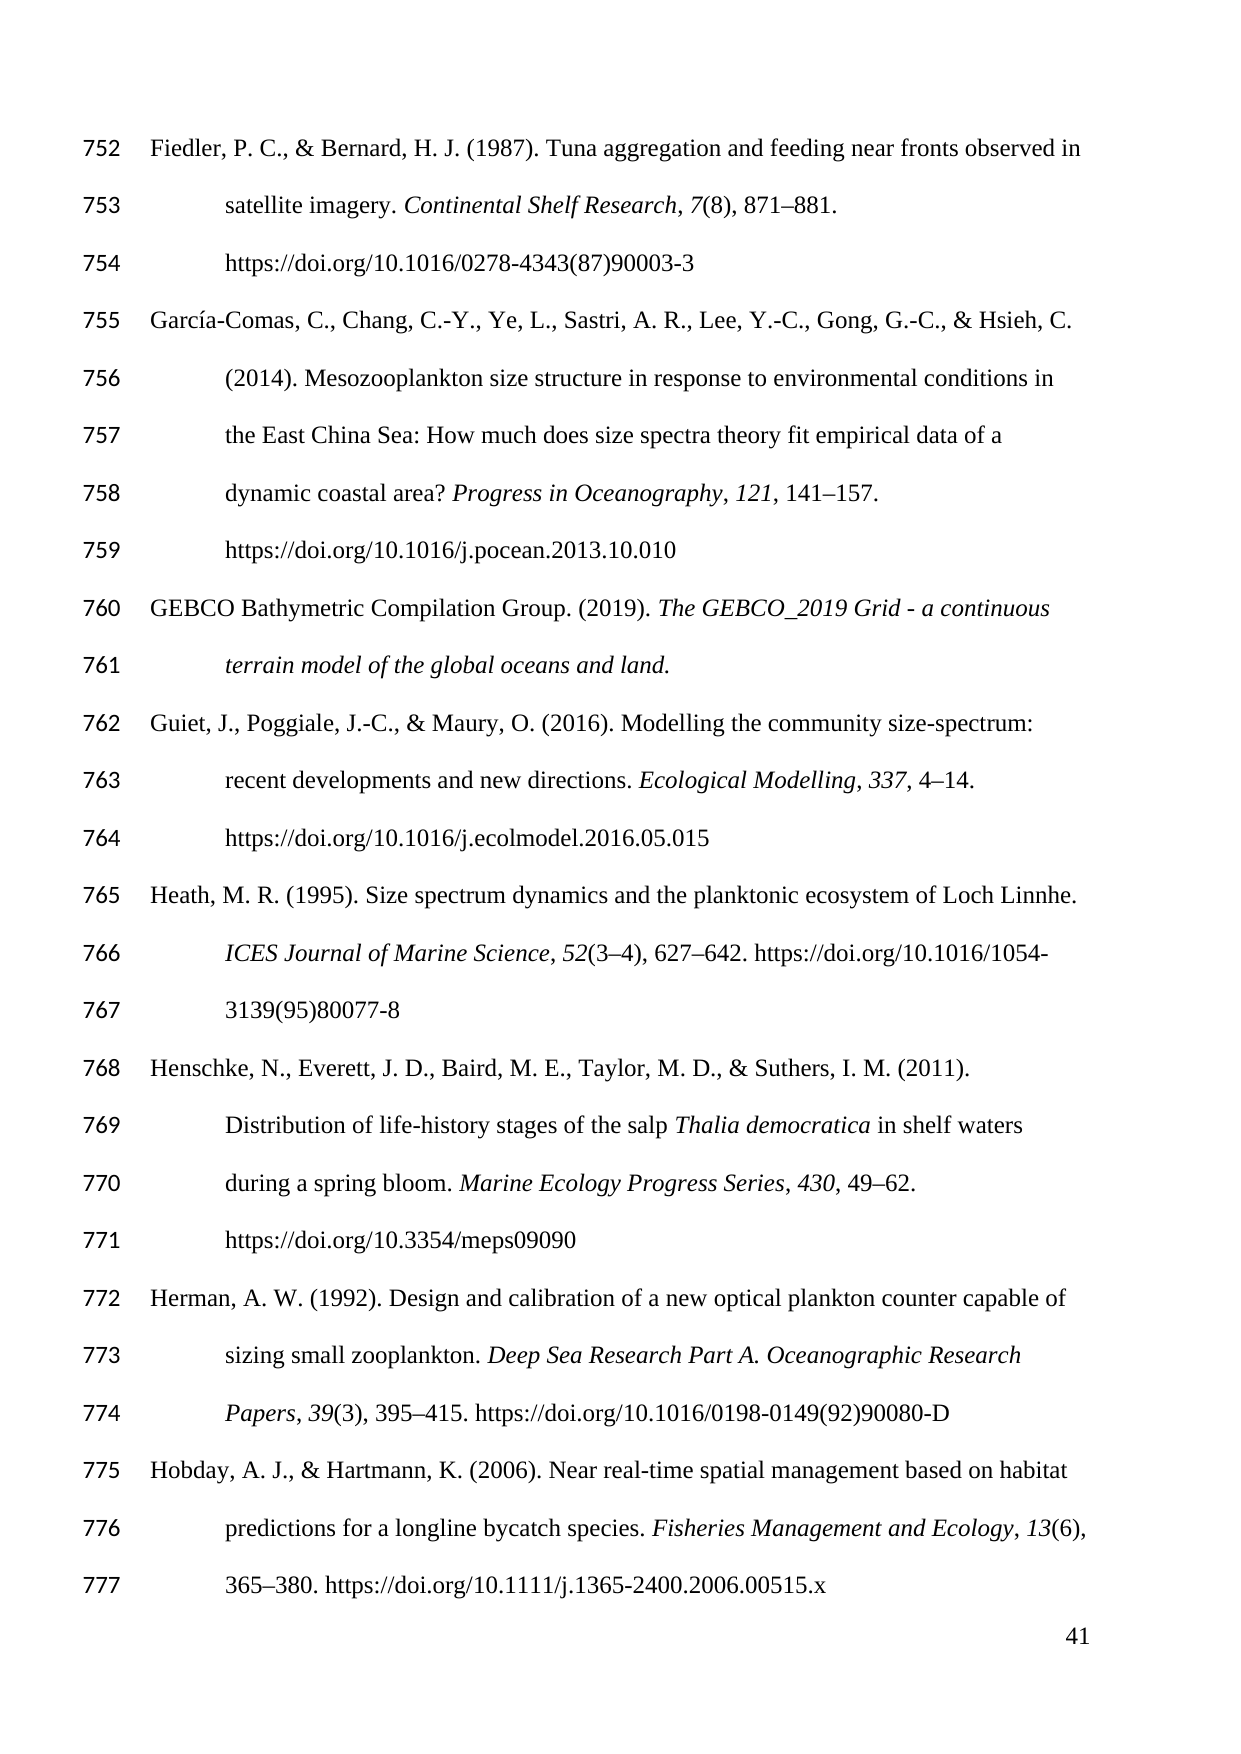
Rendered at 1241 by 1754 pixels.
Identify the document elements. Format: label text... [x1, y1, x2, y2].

text Hobday, A. J., & Hartmann, K. (2006). Near real-time spatial management based on habitat predictions for a longline bycatch species. Fisheries Management and Ecology, 13(6), 365–380. https://doi.org/10.1111/j.1365-2400.2006.00515.x [150, 1455, 1090, 1599]
text Heath, M. R. (1995). Size spectrum dynamics and the planktonic ecosystem of Loch Linnhe. ICES Journal of Marine Science, 52(3–4), 627–642. https://doi.org/10.1016/1054-3139(95)80077-8 [150, 880, 1090, 1024]
text Henschke, N., Everett, J. D., Baird, M. E., Taylor, M. D., & Suthers, I. M. (2011). Distribution of life-history stages of the salp Thalia democratica in shelf waters during a spring bloom. Marine Ecology Progress Series, 430, 49–62. https://doi.org/10.3354/meps09090 [150, 1053, 1090, 1254]
text GEBCO Bathymetric Compilation Group. (2019). The GEBCO_2019 Grid - a continuous terrain model of the global oceans and land. [150, 593, 1090, 679]
text Herman, A. W. (1992). Design and calibration of a new optical plankton counter capable of sizing small zooplankton. Deep Sea Research Part A. Oceanographic Research Papers, 39(3), 395–415. https://doi.org/10.1016/0198-0149(92)90080-D [150, 1283, 1090, 1427]
text García-Comas, C., Chang, C.-Y., Ye, L., Sastri, A. R., Lee, Y.-C., Gong, G.-C., & Hsieh, C. (2014). Mesozooplankton size structure in response to environmental conditions in the East China Sea: How much does size spectra theory fit empirical data of a dynamic coastal area? Progress in Oceanography, 121, 141–157. https://doi.org/10.1016/j.pocean.2013.10.010 [150, 305, 1090, 564]
text Fiedler, P. C., & Bernard, H. J. (1987). Tuna aggregation and feeding near fronts observed in satellite imagery. Continental Shelf Research, 7(8), 871–881. https://doi.org/10.1016/0278-4343(87)90003-3 [150, 133, 1090, 277]
text Guiet, J., Poggiale, J.-C., & Maury, O. (2016). Modelling the community size-spectrum: recent developments and new directions. Ecological Modelling, 337, 4–14. https://doi.org/10.1016/j.ecolmodel.2016.05.015 [150, 708, 1090, 852]
